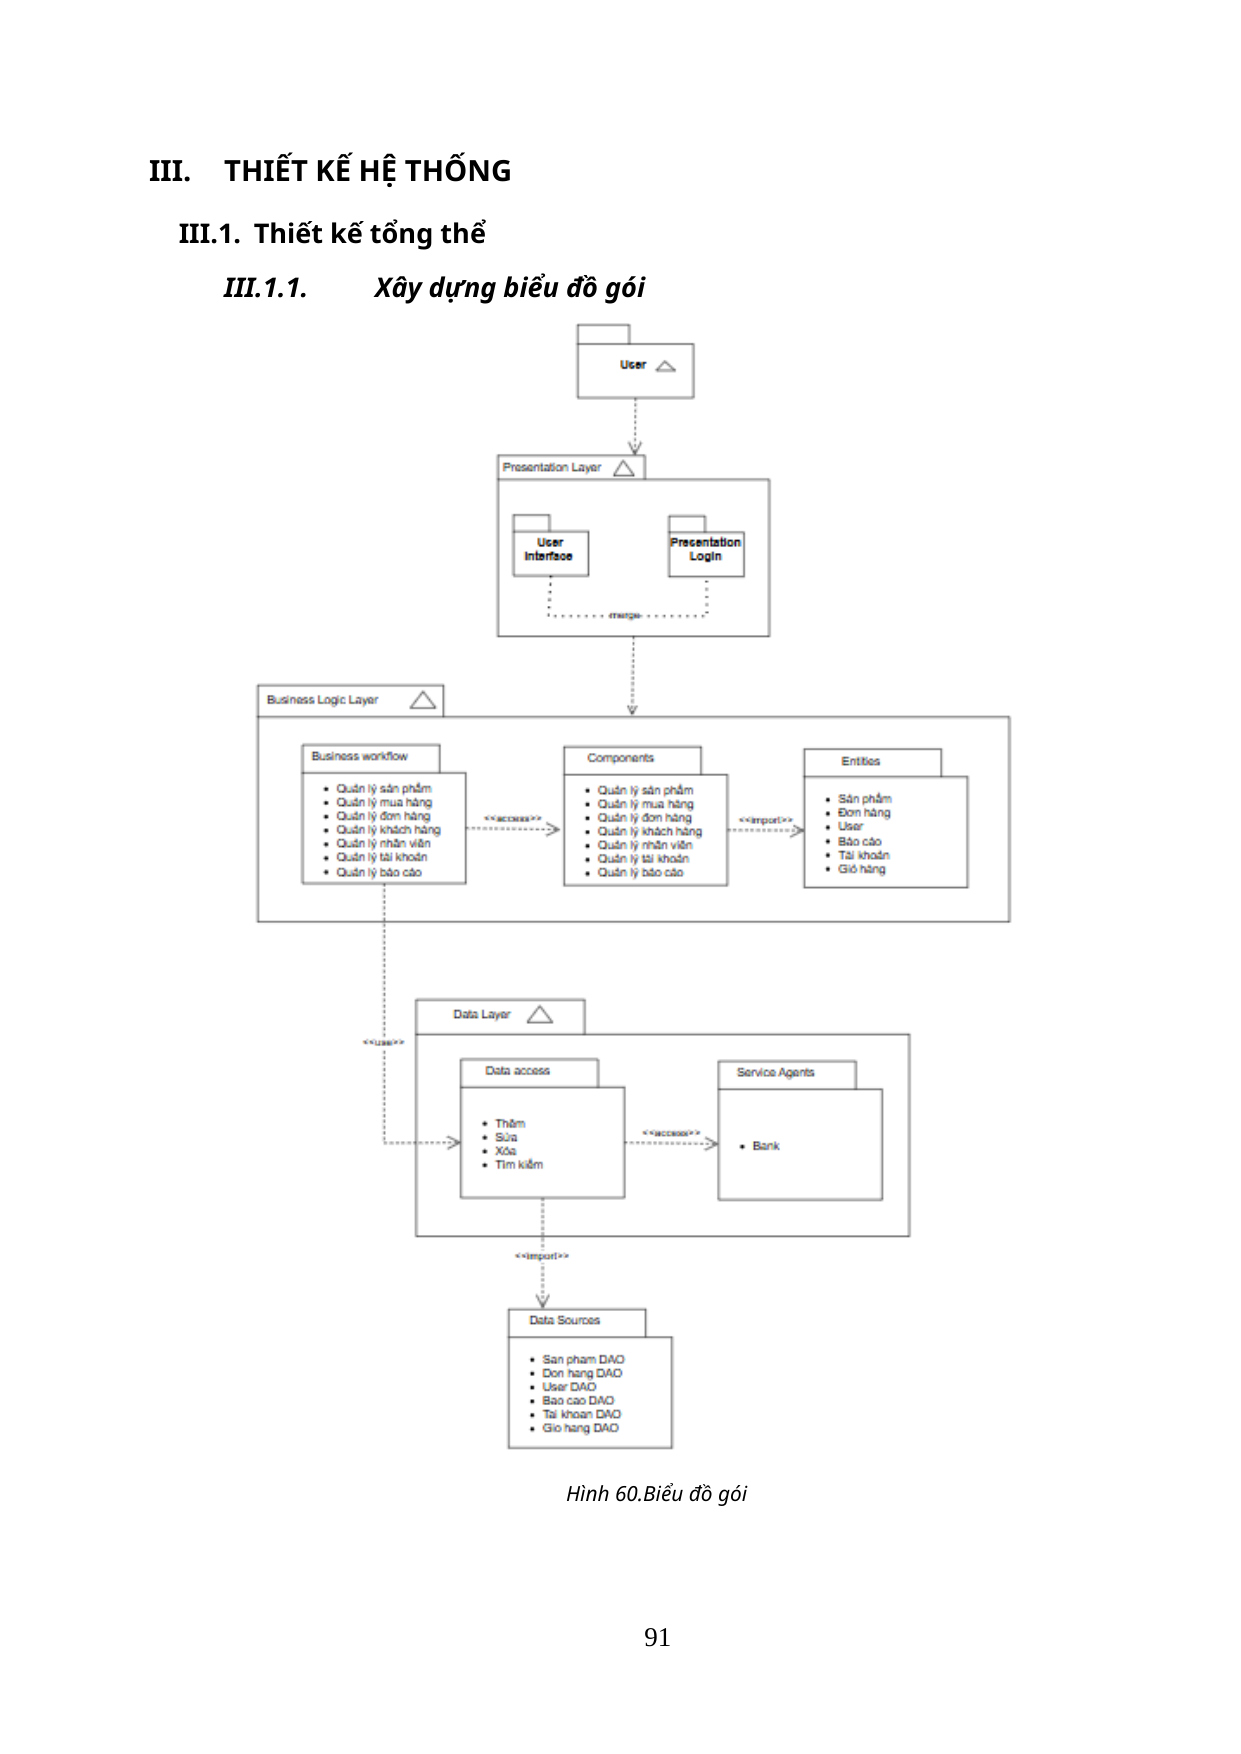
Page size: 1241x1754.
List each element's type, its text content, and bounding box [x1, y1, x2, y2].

subtitle Thiết kế tổng thể [178, 214, 1090, 251]
subtitle THIẾT KẾ HỆ THỐNG [149, 150, 1090, 190]
text Hình 60.Biểu đồ gói [150, 1479, 1090, 1508]
picture [225, 323, 1034, 1458]
subtitle Xây dựng biểu đồ gói [224, 269, 1090, 306]
